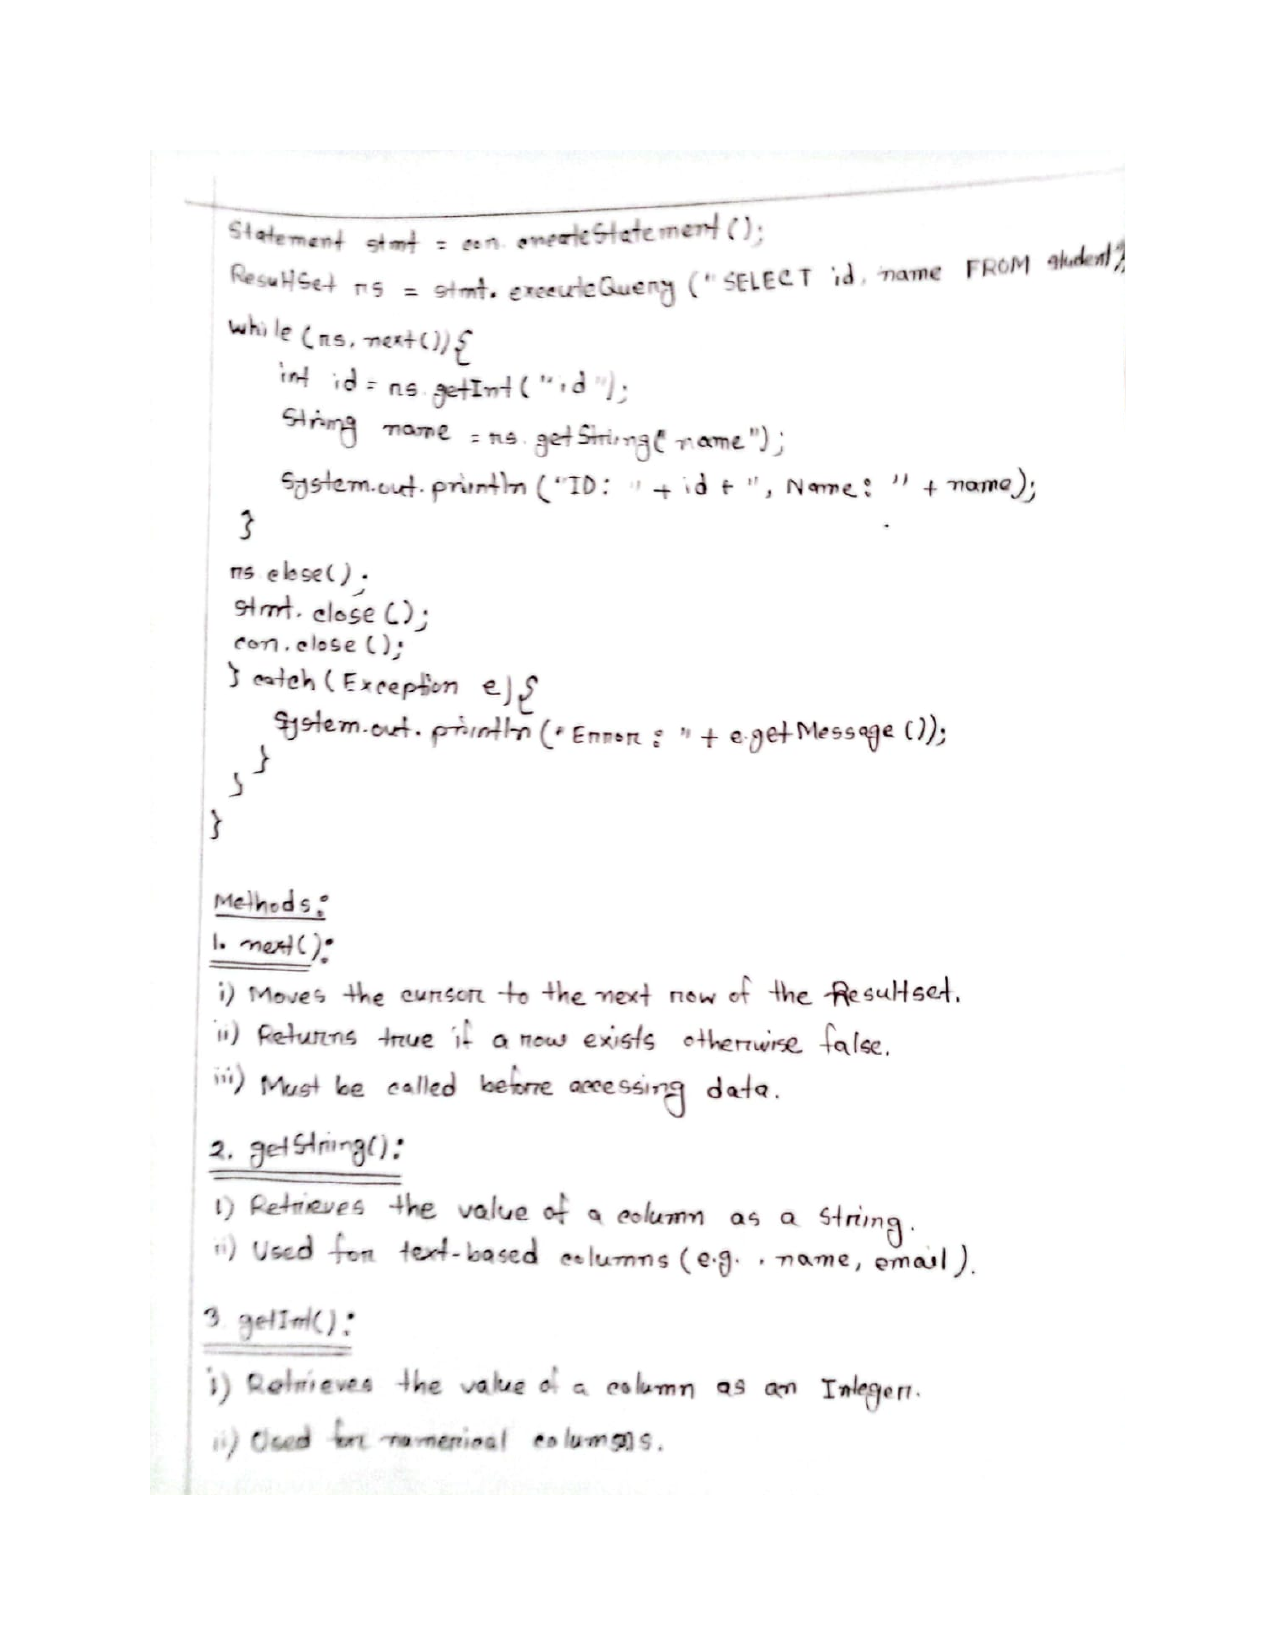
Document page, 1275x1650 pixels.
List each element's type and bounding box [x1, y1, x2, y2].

picture [150, 150, 1125, 1495]
